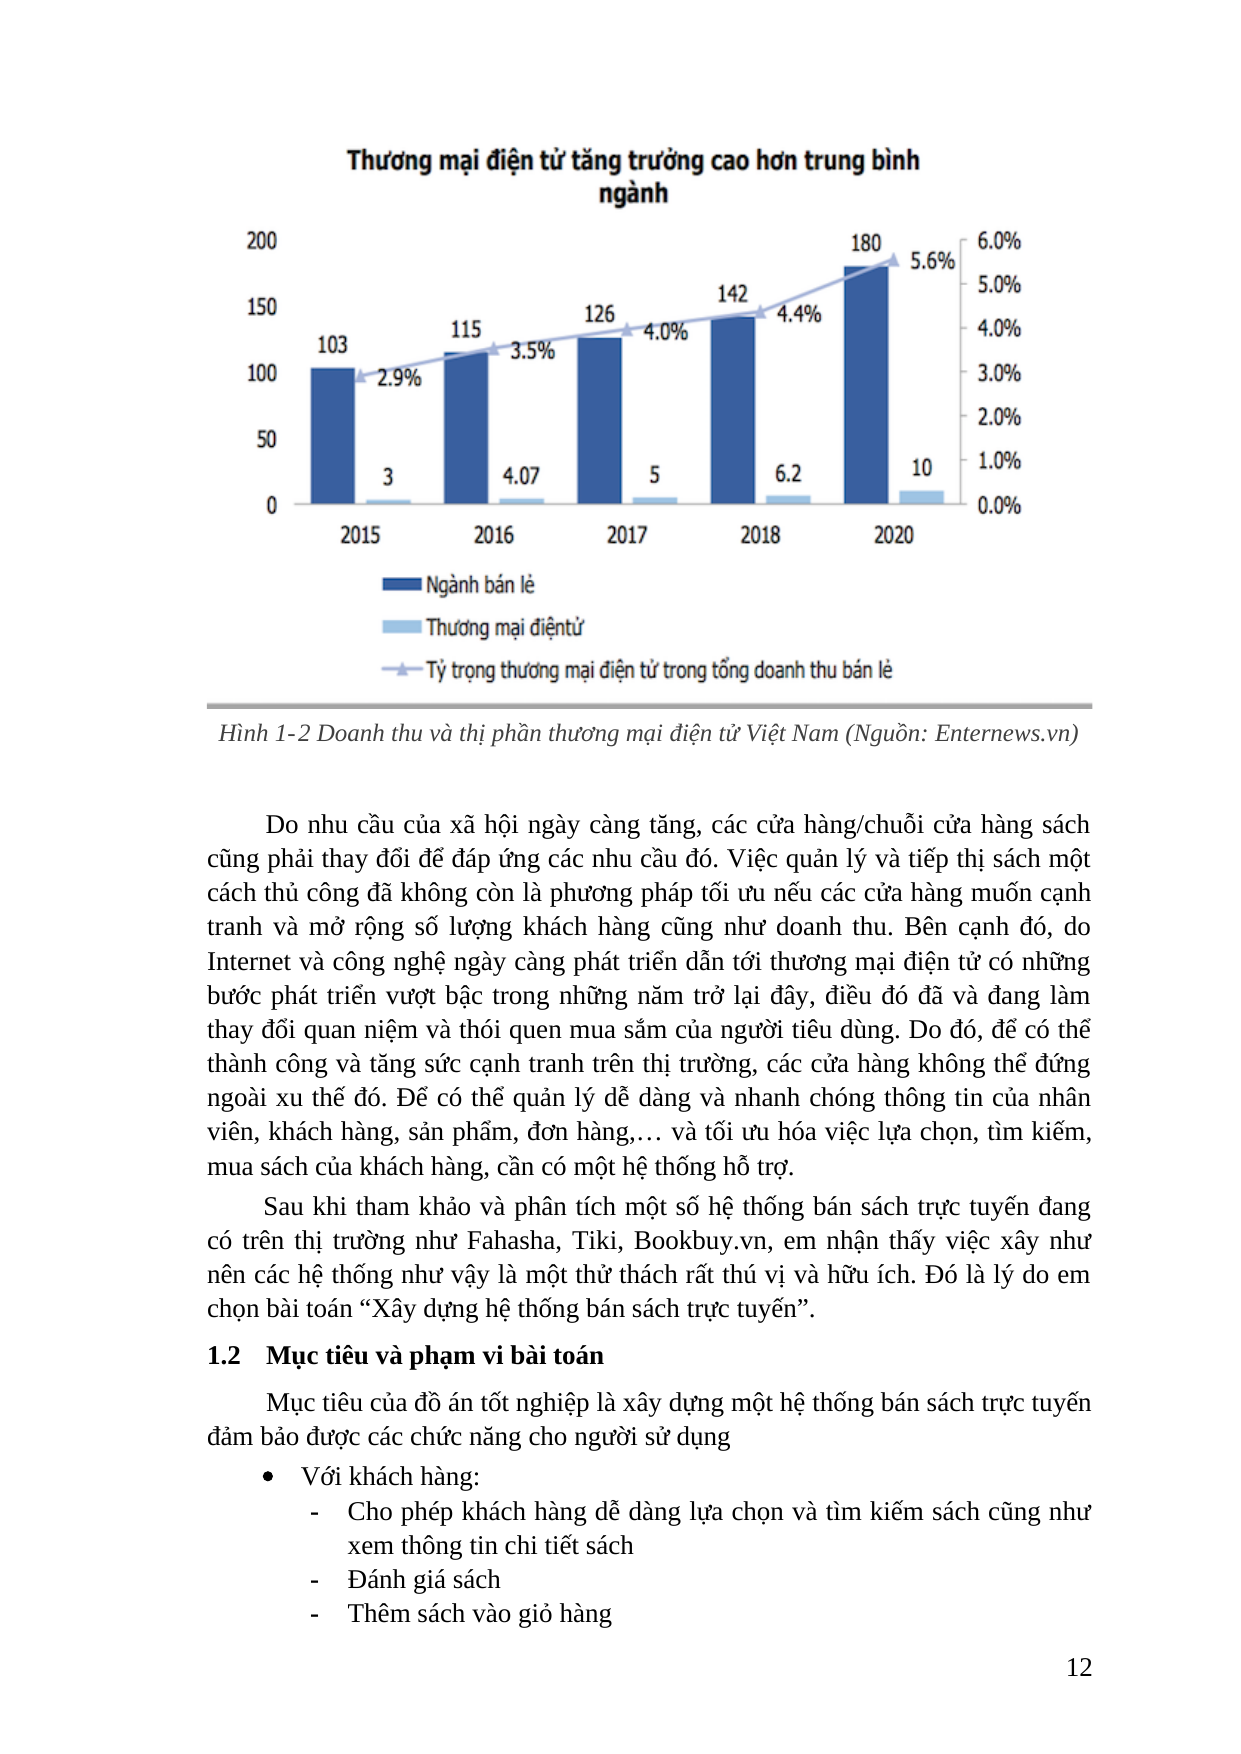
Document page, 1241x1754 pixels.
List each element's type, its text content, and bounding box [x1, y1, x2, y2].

list Đánh giá sách [310, 1563, 1092, 1594]
list Thêm sách vào giỏ hàng [310, 1597, 1092, 1628]
picture [206, 118, 1093, 709]
text Sau khi tham khảo và phân tích một số hệ thống bán sách trực tuyến đang có trên thị trường như Fahasha, Tiki, Bookbuy.vn, em nhận thấy việc xây như nên các hệ thống như vậy là một thử thách rất thú vị và hữu ích. Đó là lý do em chọn bài toán “Xây dựng hệ thống bán sách trực tuyến”. [207, 1190, 1092, 1324]
subtitle Mục tiêu và phạm vi bài toán [207, 1339, 1092, 1370]
list Cho phép khách hàng dễ dàng lựa chọn và tìm kiếm sách cũng như xem thông tin chi tiết sách [310, 1495, 1092, 1560]
text Mục tiêu của đồ án tốt nghiệp là xây dựng một hệ thống bán sách trực tuyến đảm bảo được các chức năng cho người sử dụng [207, 1386, 1092, 1451]
list Với khách hàng: [263, 1460, 1092, 1492]
text Do nhu cầu của xã hội ngày càng tăng, các cửa hàng/chuỗi cửa hàng sách cũng phải thay đổi để đáp ứng các nhu cầu đó. Việc quản lý và tiếp thị sách một cách thủ công đã không còn là phương pháp tối ưu nếu các cửa hàng muốn cạnh tranh và mở rộng số lượng khách hàng cũng như doanh thu. Bên cạnh đó, do Internet và công nghệ ngày càng phát triển dẫn tới thương mại điện tử có những bước phát triển vượt bậc trong những năm trở lại đây, điều đó đã và đang làm thay đổi quan niệm và thói quen mua sắm của người tiêu dùng. Do đó, để có thể thành công và tăng sức cạnh tranh trên thị trường, các cửa hàng không thể đứng ngoài xu thế đó. Để có thể quản lý dễ dàng và nhanh chóng thông tin của nhân viên, khách hàng, sản phẩm, đơn hàng,… và tối ưu hóa việc lựa chọn, tìm kiếm, mua sách của khách hàng, cần có một hệ thống hỗ trợ. [207, 808, 1092, 1181]
